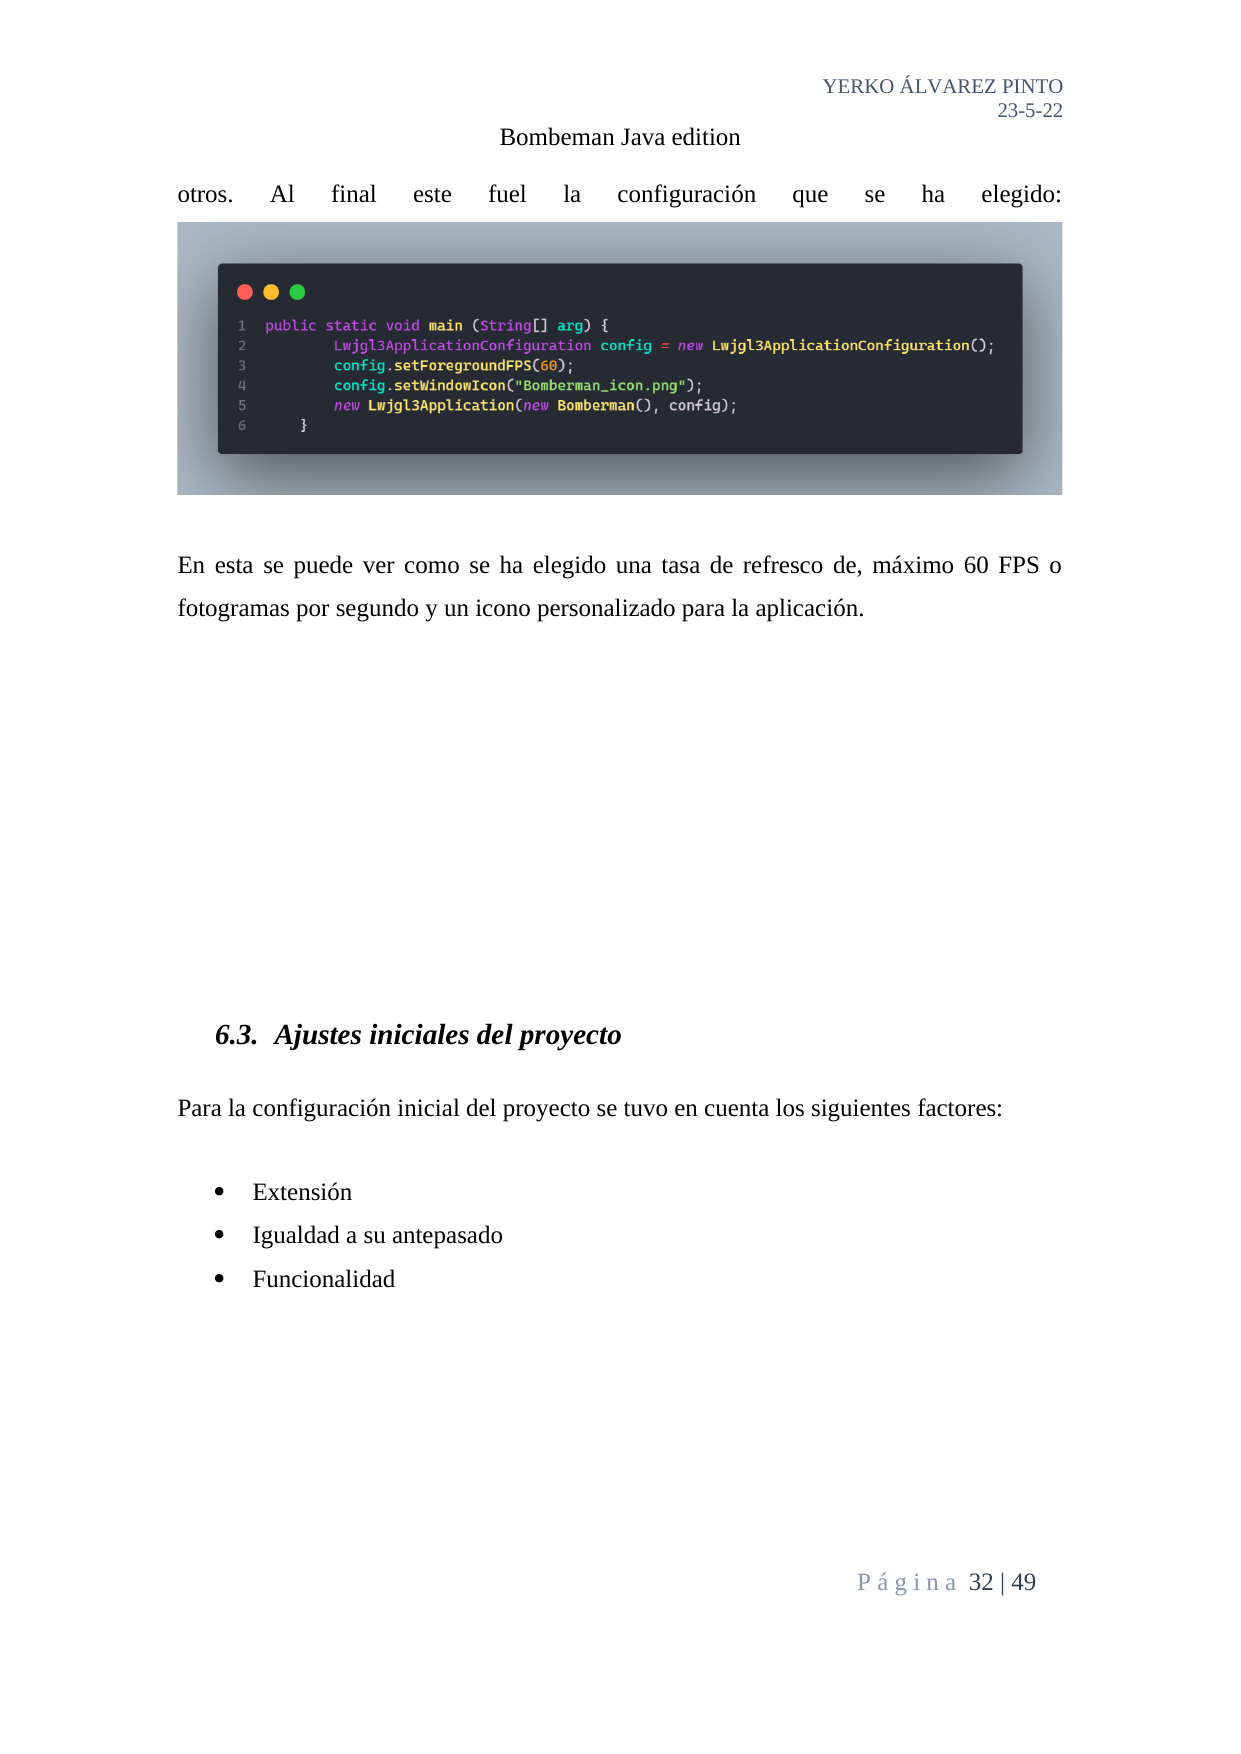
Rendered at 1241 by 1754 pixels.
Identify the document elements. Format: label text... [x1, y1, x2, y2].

text En esta se puede ver como se ha elegido una tasa de refresco de, máximo 60 FPS o fotogramas por segundo y un icono personalizado para la aplicación. [177, 550, 1063, 622]
picture [177, 222, 1063, 495]
list Igualdad a su antepasado [215, 1221, 1063, 1249]
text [177, 179, 1063, 222]
list Funcionalidad [215, 1264, 1063, 1292]
text Para la configuración inicial del proyecto se tuvo en cuenta los siguientes factores: [177, 1093, 1063, 1121]
list Extensión [215, 1177, 1063, 1206]
subtitle Ajustes iniciales del proyecto [215, 1017, 1063, 1051]
